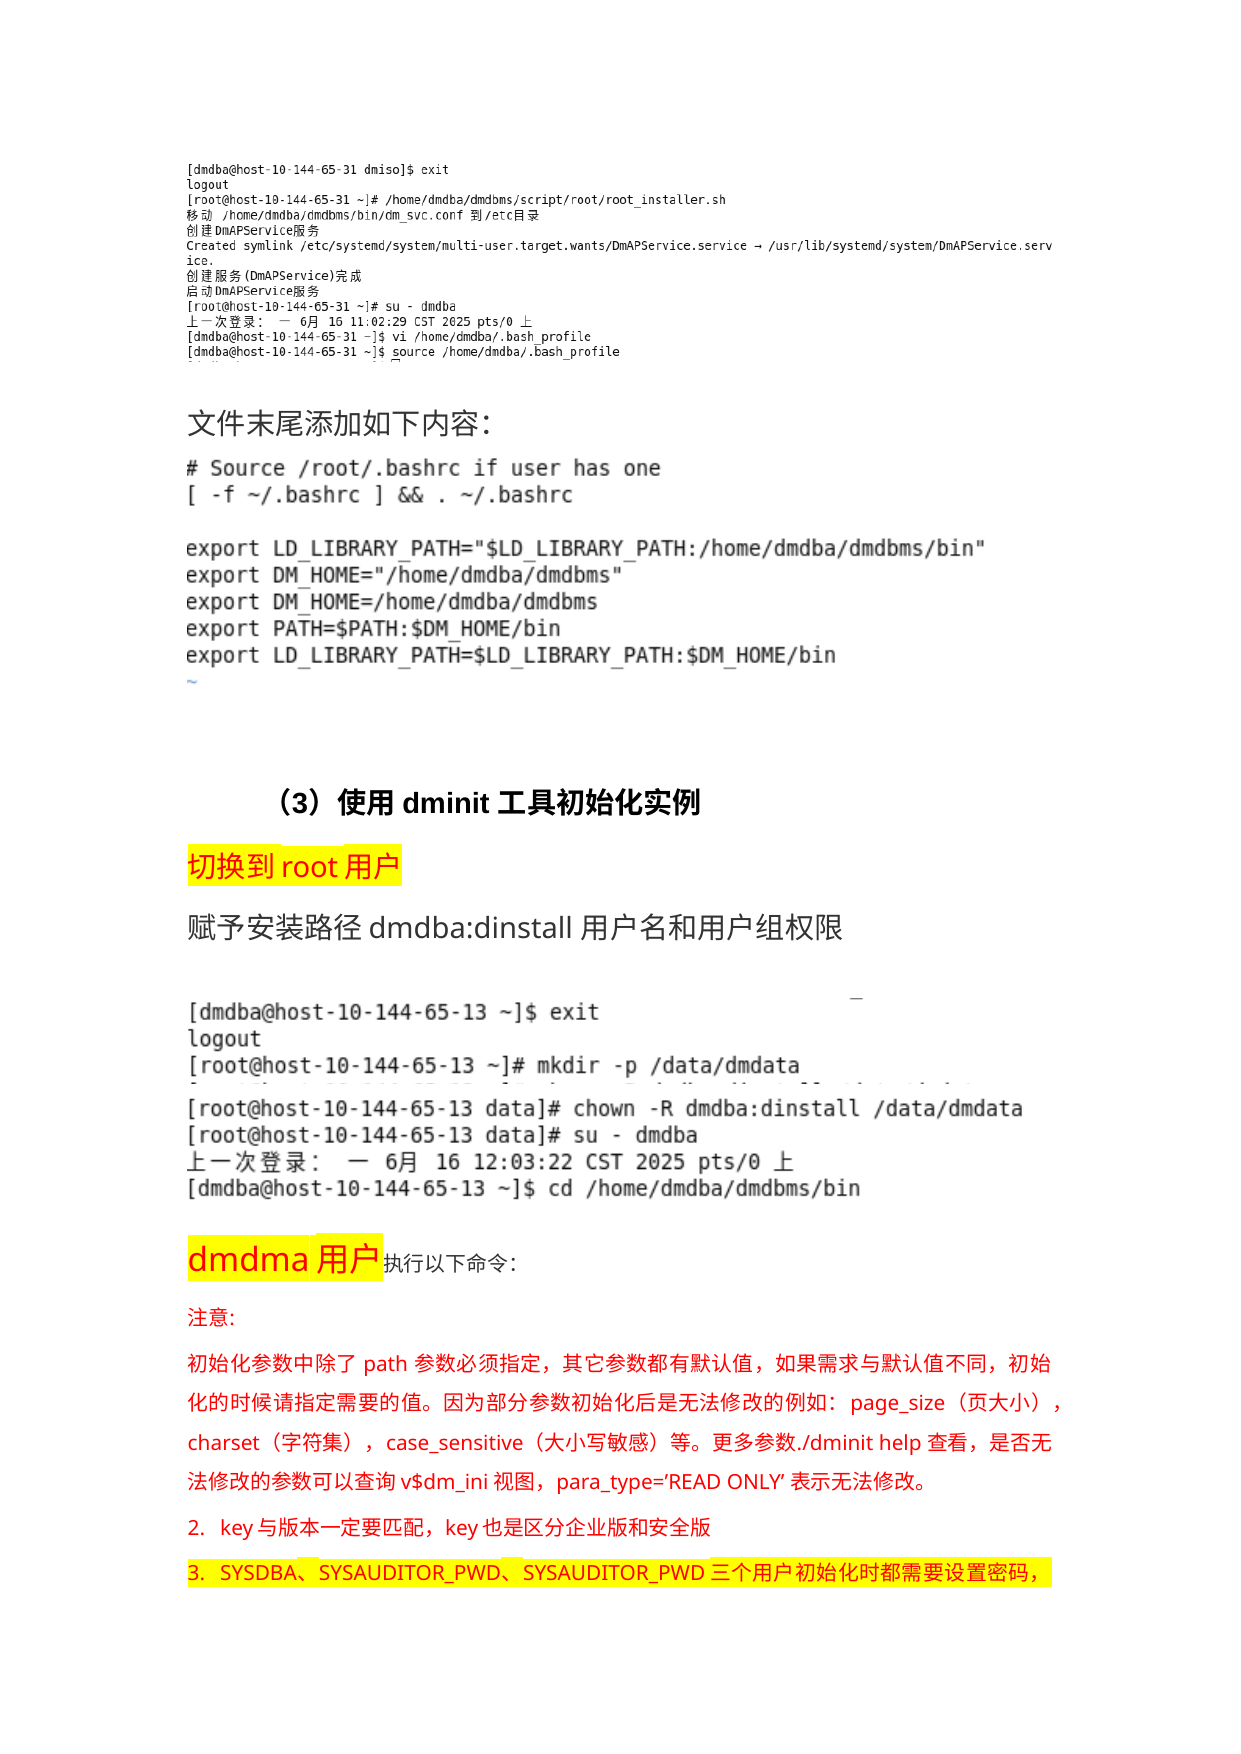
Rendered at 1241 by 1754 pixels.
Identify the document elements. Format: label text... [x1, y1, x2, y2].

list key与版本一定要匹配，key也是区分企业版和安全版 [187, 1511, 1053, 1541]
picture [187, 1096, 1047, 1204]
text dmdma用户执行以下命令： [187, 1232, 1053, 1281]
text 赋予安装路径dmdba:dinstall 用户名和用户组权限 [187, 905, 1053, 947]
subtitle 使用 dminit 工具初始化实例 [187, 768, 1053, 833]
text 切换到root用户 [187, 843, 1053, 886]
picture [187, 998, 999, 1084]
text 注意: [187, 1302, 1053, 1332]
picture [187, 161, 1052, 362]
picture [187, 454, 1015, 685]
text 初始化参数中除了 path 参数必须指定，其它参数都有默认值，如果需求与默认值不同，初始化的时候请指定需要的值。因为部分参数初始化后是无法修改的例如：page_size（页大小），charset（字符集），case_sensitive（大小写敏感）等。更多参数./dminit help 查看，是否无法修改的参数可以查询 v$dm_ini 视图，para_type=’READ ONLY’ 表示无法修改。 [187, 1347, 1053, 1496]
text 文件末尾添加如下内容： [187, 389, 1053, 454]
